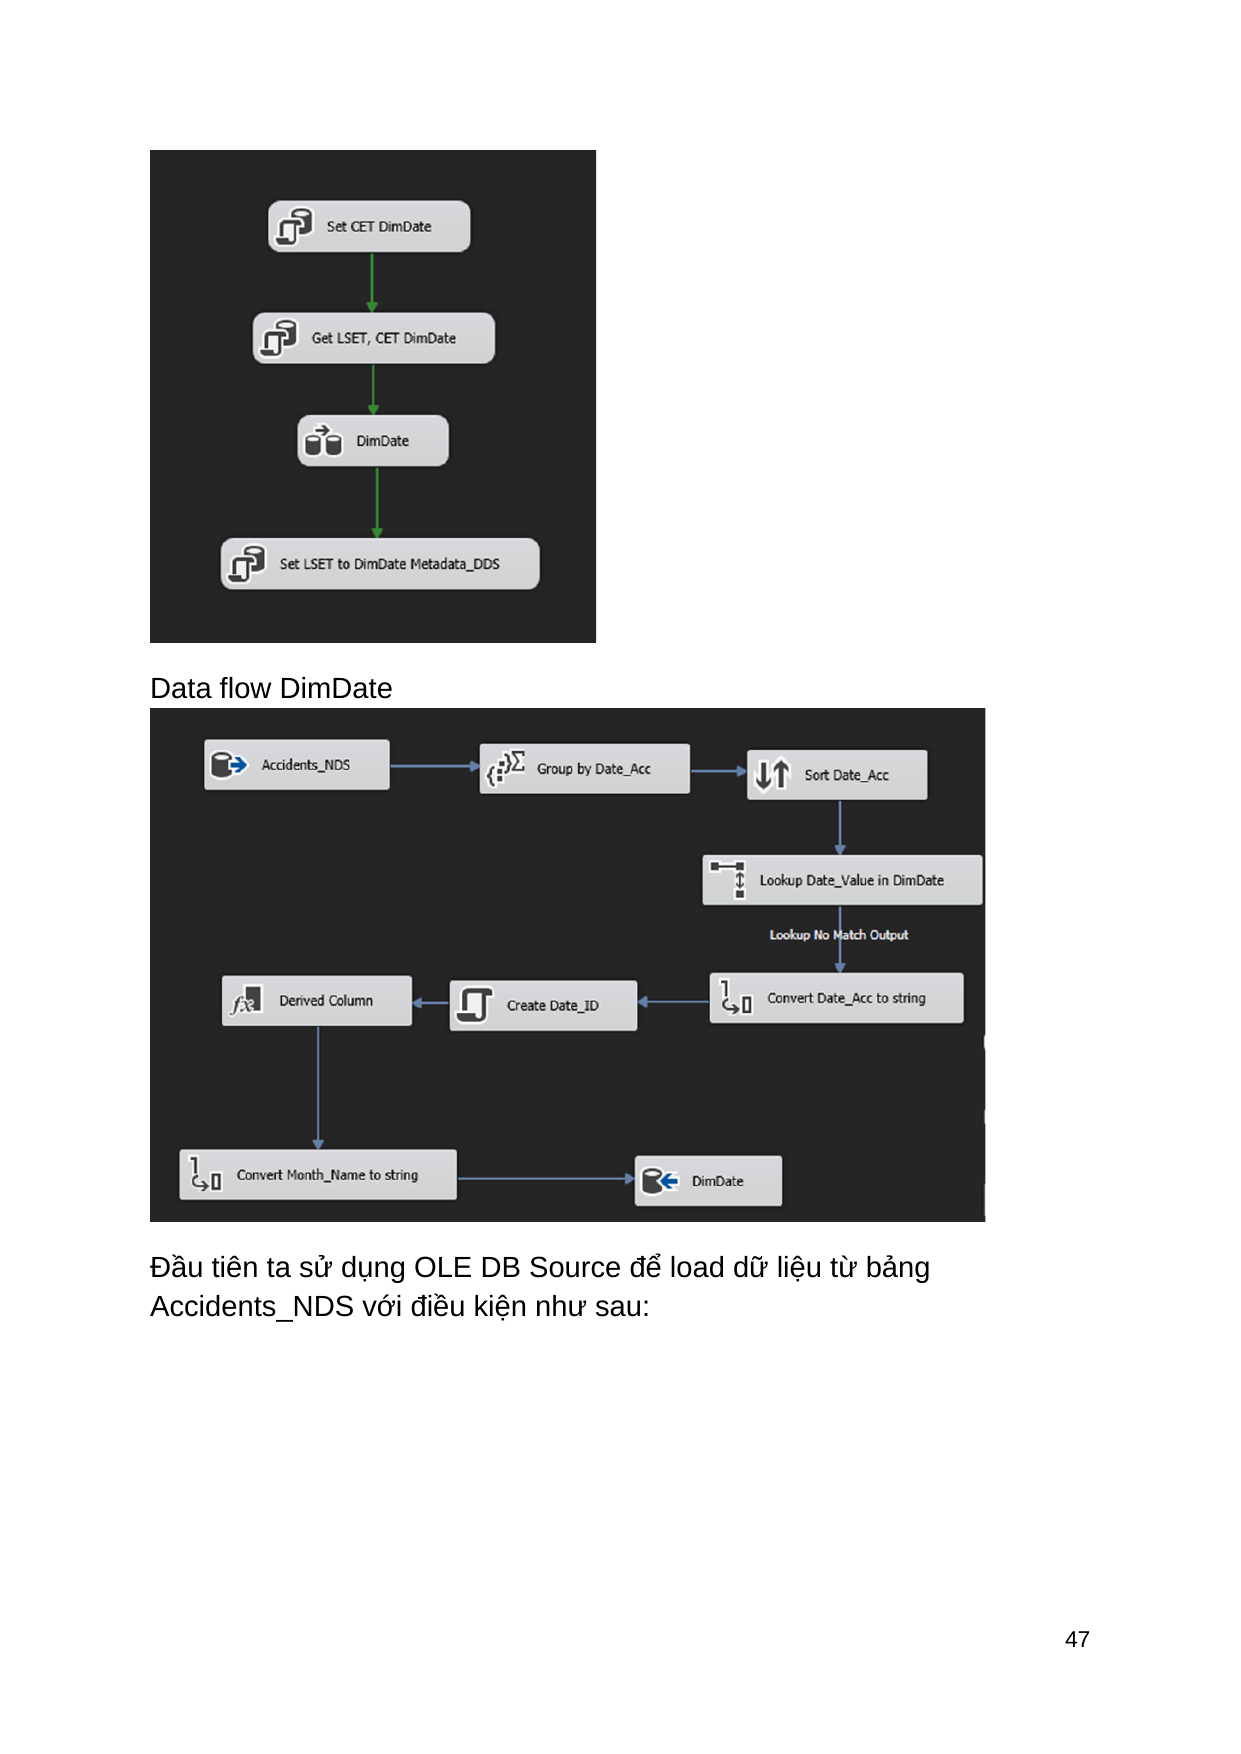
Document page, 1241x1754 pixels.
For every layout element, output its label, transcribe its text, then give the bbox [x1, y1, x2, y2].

picture [150, 150, 597, 643]
picture [150, 708, 986, 1222]
text Đầu tiên ta sử dụng OLE DB Source để load dữ liệu từ bảng Accidents_NDS với điều kiện như sau: [150, 1250, 1090, 1322]
